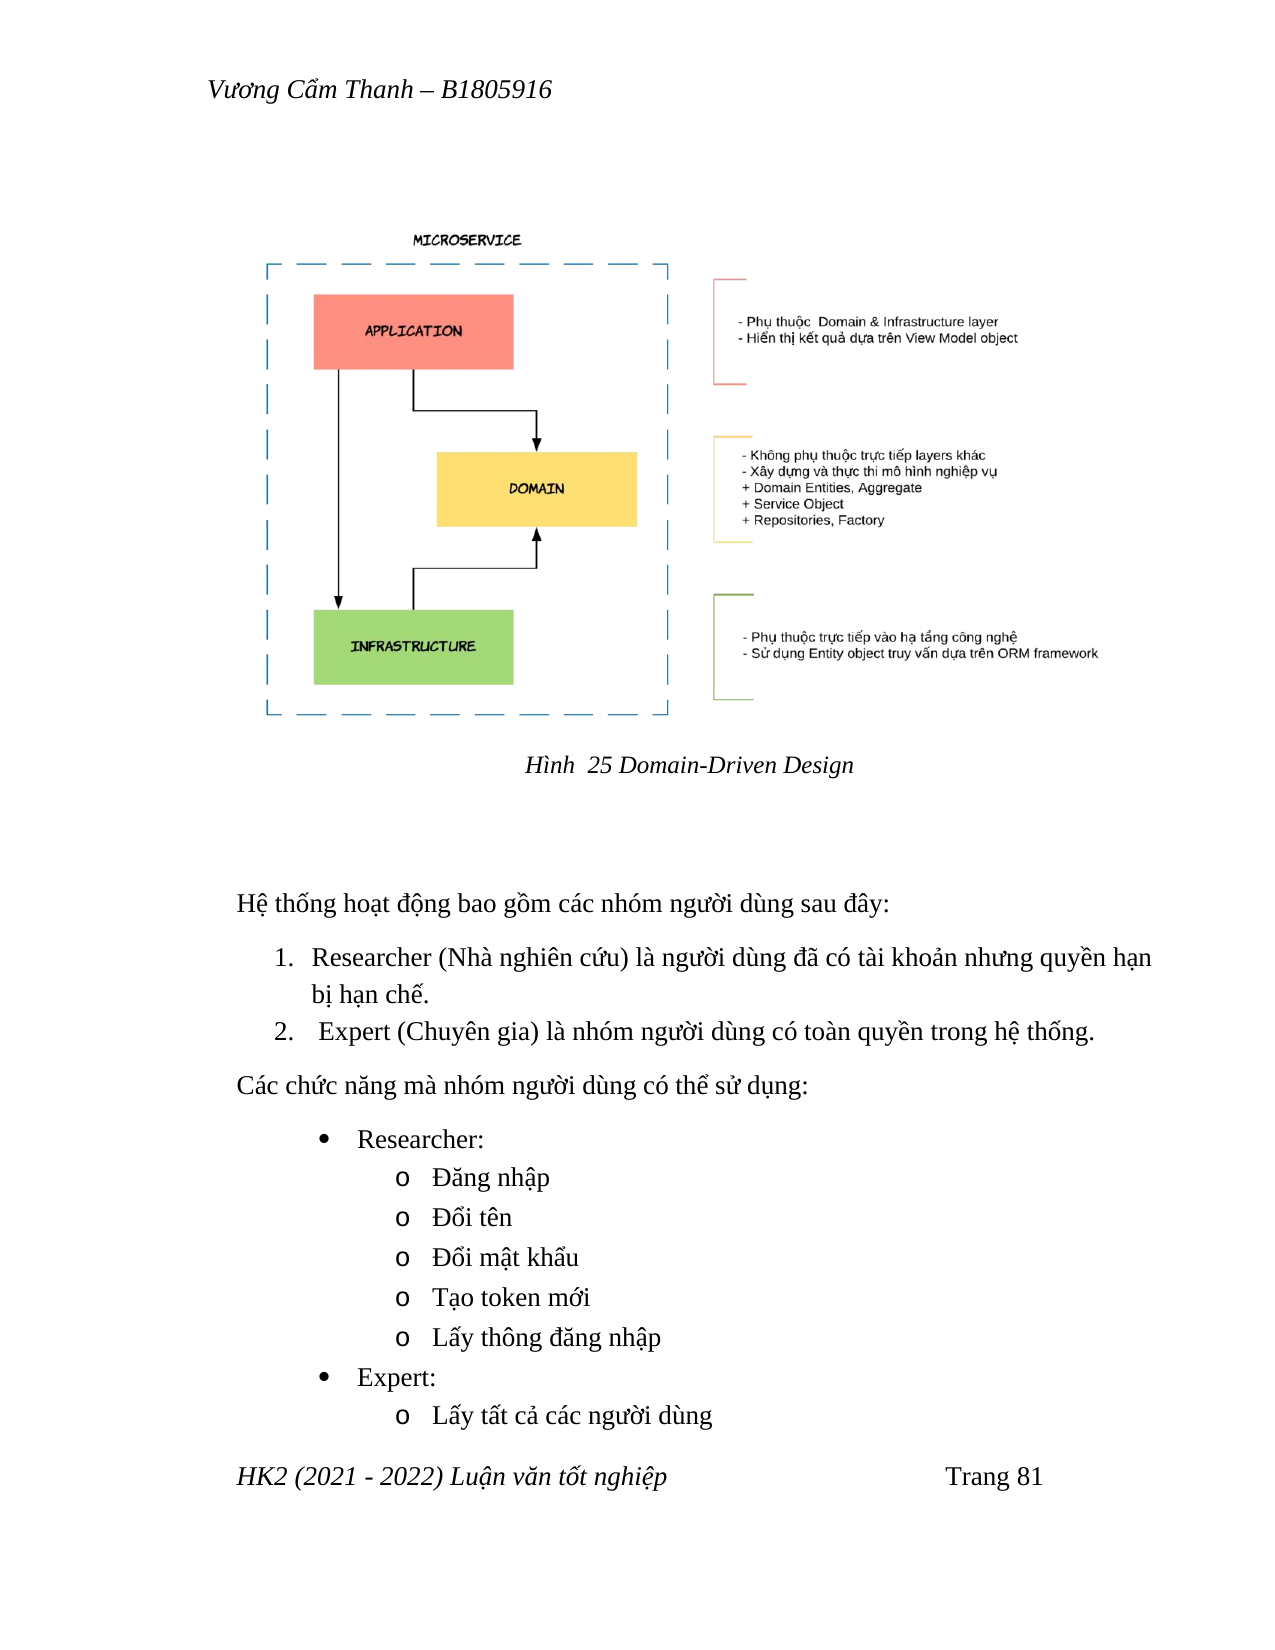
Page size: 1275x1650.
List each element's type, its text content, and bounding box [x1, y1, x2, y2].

picture [236, 189, 1145, 745]
list Researcher: [319, 1123, 1157, 1154]
text Các chức năng mà nhóm người dùng có thể sử dụng: [236, 1069, 1157, 1100]
list Đổi tên [394, 1201, 1157, 1234]
list Researcher (Nhà nghiên cứu) là người dùng đã có tài khoản nhưng quyền hạn bị hạn chế. [274, 941, 1157, 1009]
list Lấy thông đăng nhập [394, 1321, 1157, 1354]
list Expert (Chuyên gia) là nhóm người dùng có toàn quyền trong hệ thống. [274, 1015, 1157, 1046]
list Expert: [319, 1361, 1157, 1392]
text Hệ thống hoạt động bao gồm các nhóm người dùng sau đây: [236, 887, 1157, 918]
list Đăng nhập [394, 1161, 1157, 1194]
list Đổi mật khẩu [394, 1241, 1157, 1274]
list Lấy tất cả các người dùng [394, 1399, 1157, 1432]
list Tạo token mới [394, 1281, 1157, 1314]
